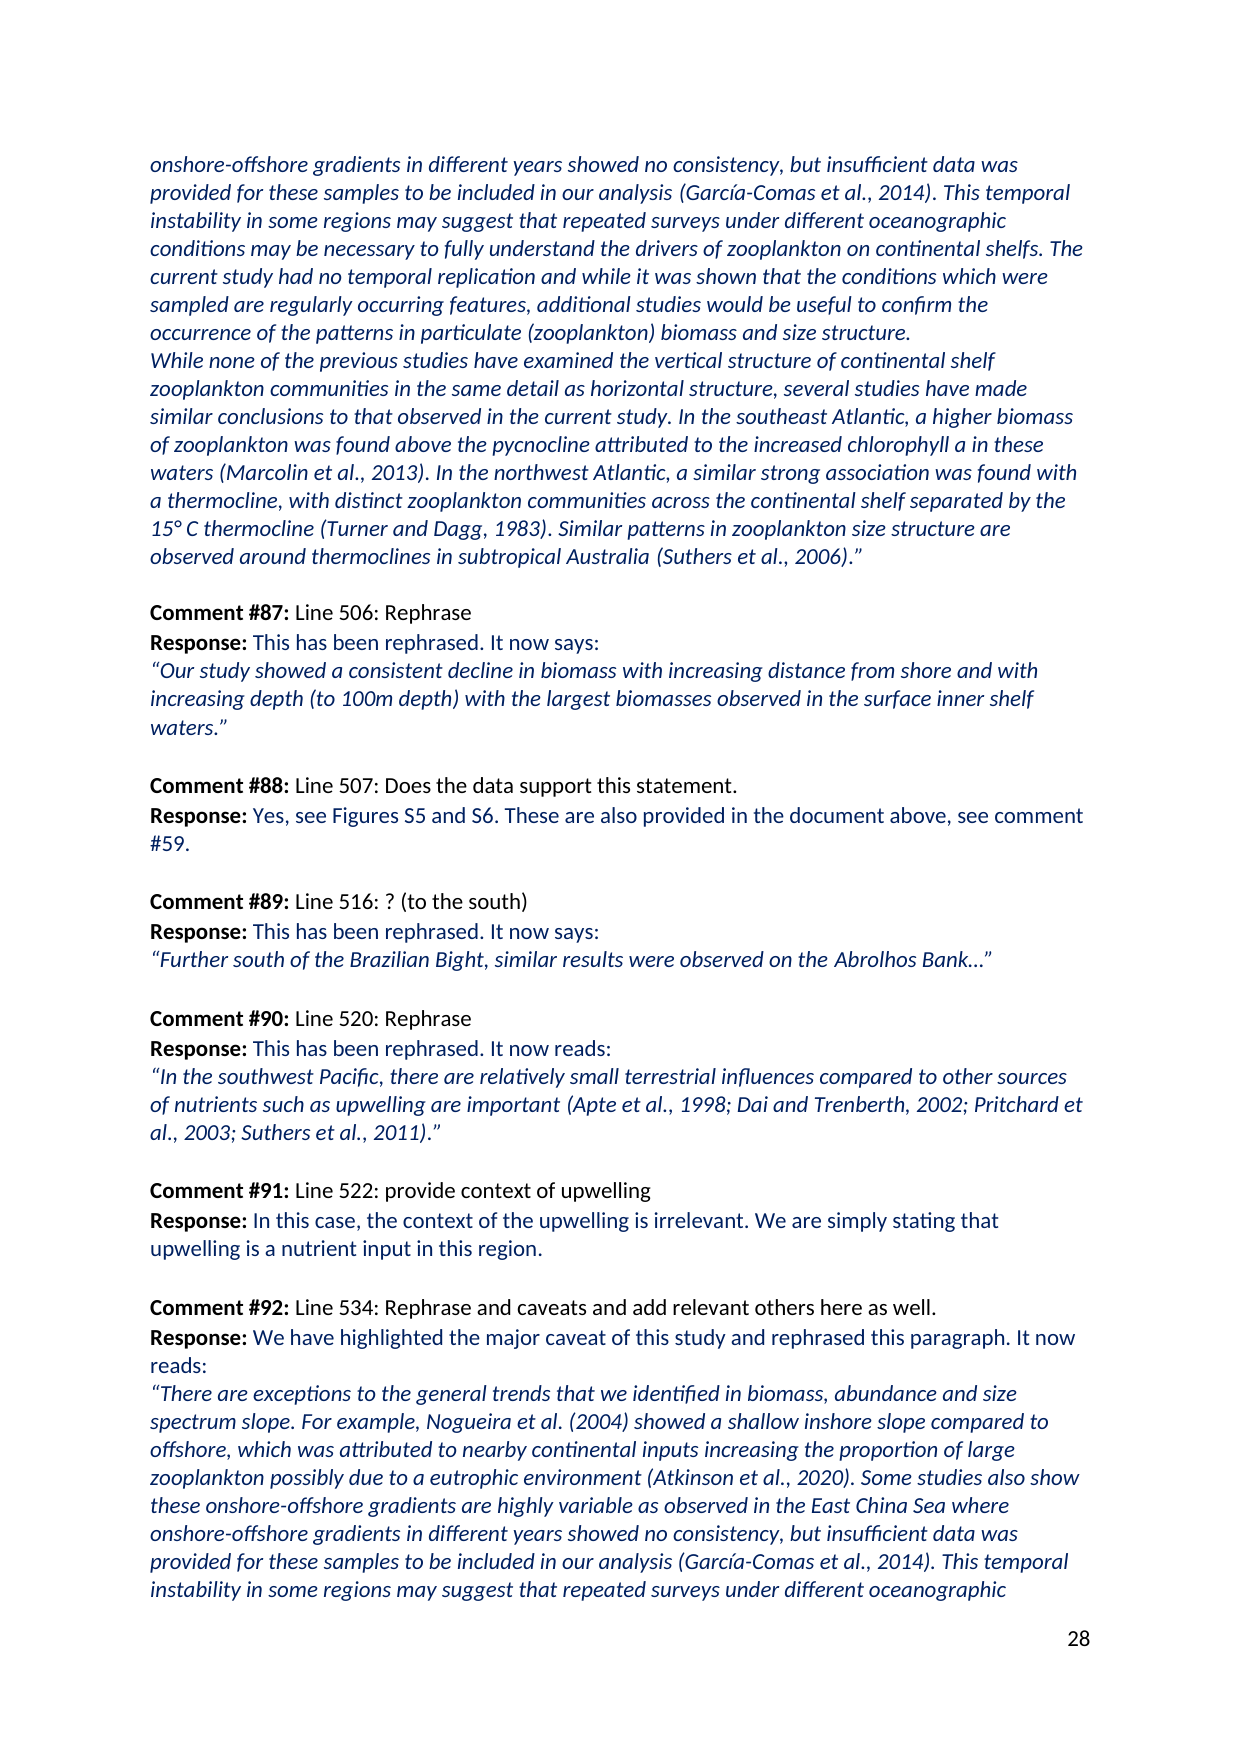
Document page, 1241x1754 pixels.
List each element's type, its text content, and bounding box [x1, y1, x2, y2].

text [150, 1379, 1090, 1603]
text Comment #89: Line 516: ? (to the south) [150, 887, 1090, 915]
text Comment #90: Line 520: Rephrase [150, 1004, 1090, 1032]
text Response: This has been rephrased. It now says: [150, 628, 1090, 657]
text Response: In this case, the context of the upwelling is irrelevant. We are simply stating that upwelling is a nutrient input in this region. [150, 1206, 1090, 1262]
text Comment #91: Line 522: provide context of upwelling [150, 1176, 1090, 1204]
text Comment #87: Line 506: Rephrase [150, 598, 1090, 626]
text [150, 150, 1090, 346]
text “In the southwest Pacific, there are relatively small terrestrial influences compared to other sources of nutrients such as upwelling are important (Apte et al., 1998; Dai and Trenberth, 2002; Pritchard et al., 2003; Suthers et al., 2011).” [150, 1062, 1090, 1146]
text Response: This has been rephrased. It now says: [150, 917, 1090, 946]
text Comment #92: Line 534: Rephrase and caveats and add relevant others here as well. [150, 1293, 1090, 1321]
text Response: Yes, see Figures S5 and S6. These are also provided in the document above, see comment #59. [150, 801, 1090, 857]
text “Our study showed a consistent decline in biomass with increasing distance from shore and with increasing depth (to 100m depth) with the largest biomasses observed in the surface inner shelf waters.” [150, 657, 1090, 741]
text Response: This has been rephrased. It now reads: [150, 1034, 1090, 1062]
text “Further south of the Brazilian Bight, similar results were observed on the Abrolhos Bank…” [150, 946, 1090, 973]
text While none of the previous studies have examined the vertical structure of continental shelf zooplankton communities in the same detail as horizontal structure, several studies have made similar conclusions to that observed in the current study. In the southeast Atlantic, a higher biomass of zooplankton was found above the pycnocline attributed to the increased chlorophyll a in these waters (Marcolin et al., 2013). In the northwest Atlantic, a similar strong association was found with a thermocline, with distinct zooplankton communities across the continental shelf separated by the 15° C thermocline (Turner and Dagg, 1983). Similar patterns in zooplankton size structure are observed around thermoclines in subtropical Australia (Suthers et al., 2006).” [150, 346, 1090, 570]
text Response: We have highlighted the major caveat of this study and rephrased this paragraph. It now reads: [150, 1323, 1090, 1379]
text Comment #88: Line 507: Does the data support this statement. [150, 771, 1090, 799]
